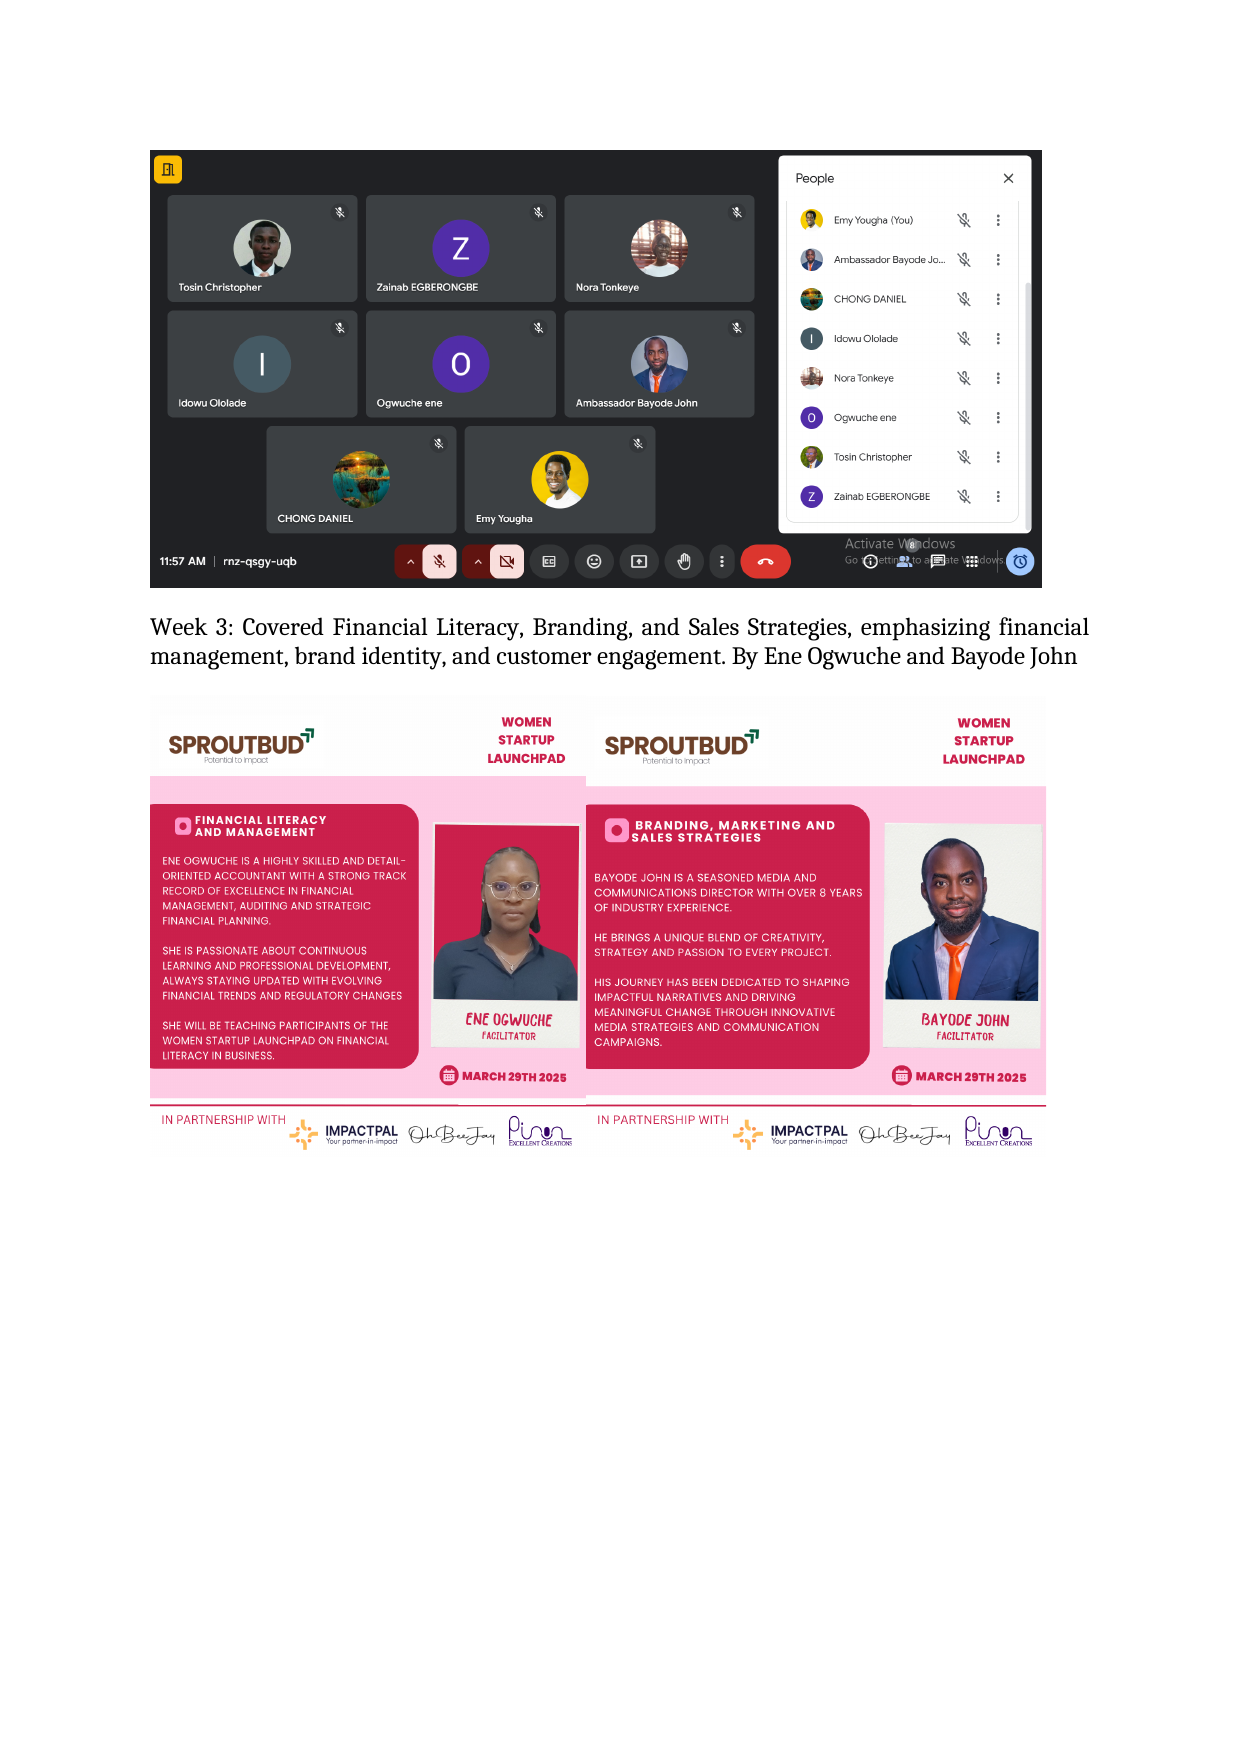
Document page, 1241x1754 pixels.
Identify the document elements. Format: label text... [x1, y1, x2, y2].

text Week 3: Covered Financial Literacy, Branding, and Sales Strategies, emphasizing financial management, brand identity, and customer engagement. By Ene Ogwuche and Bayode John [150, 613, 1090, 670]
picture [150, 150, 1042, 588]
picture [150, 695, 1047, 1157]
